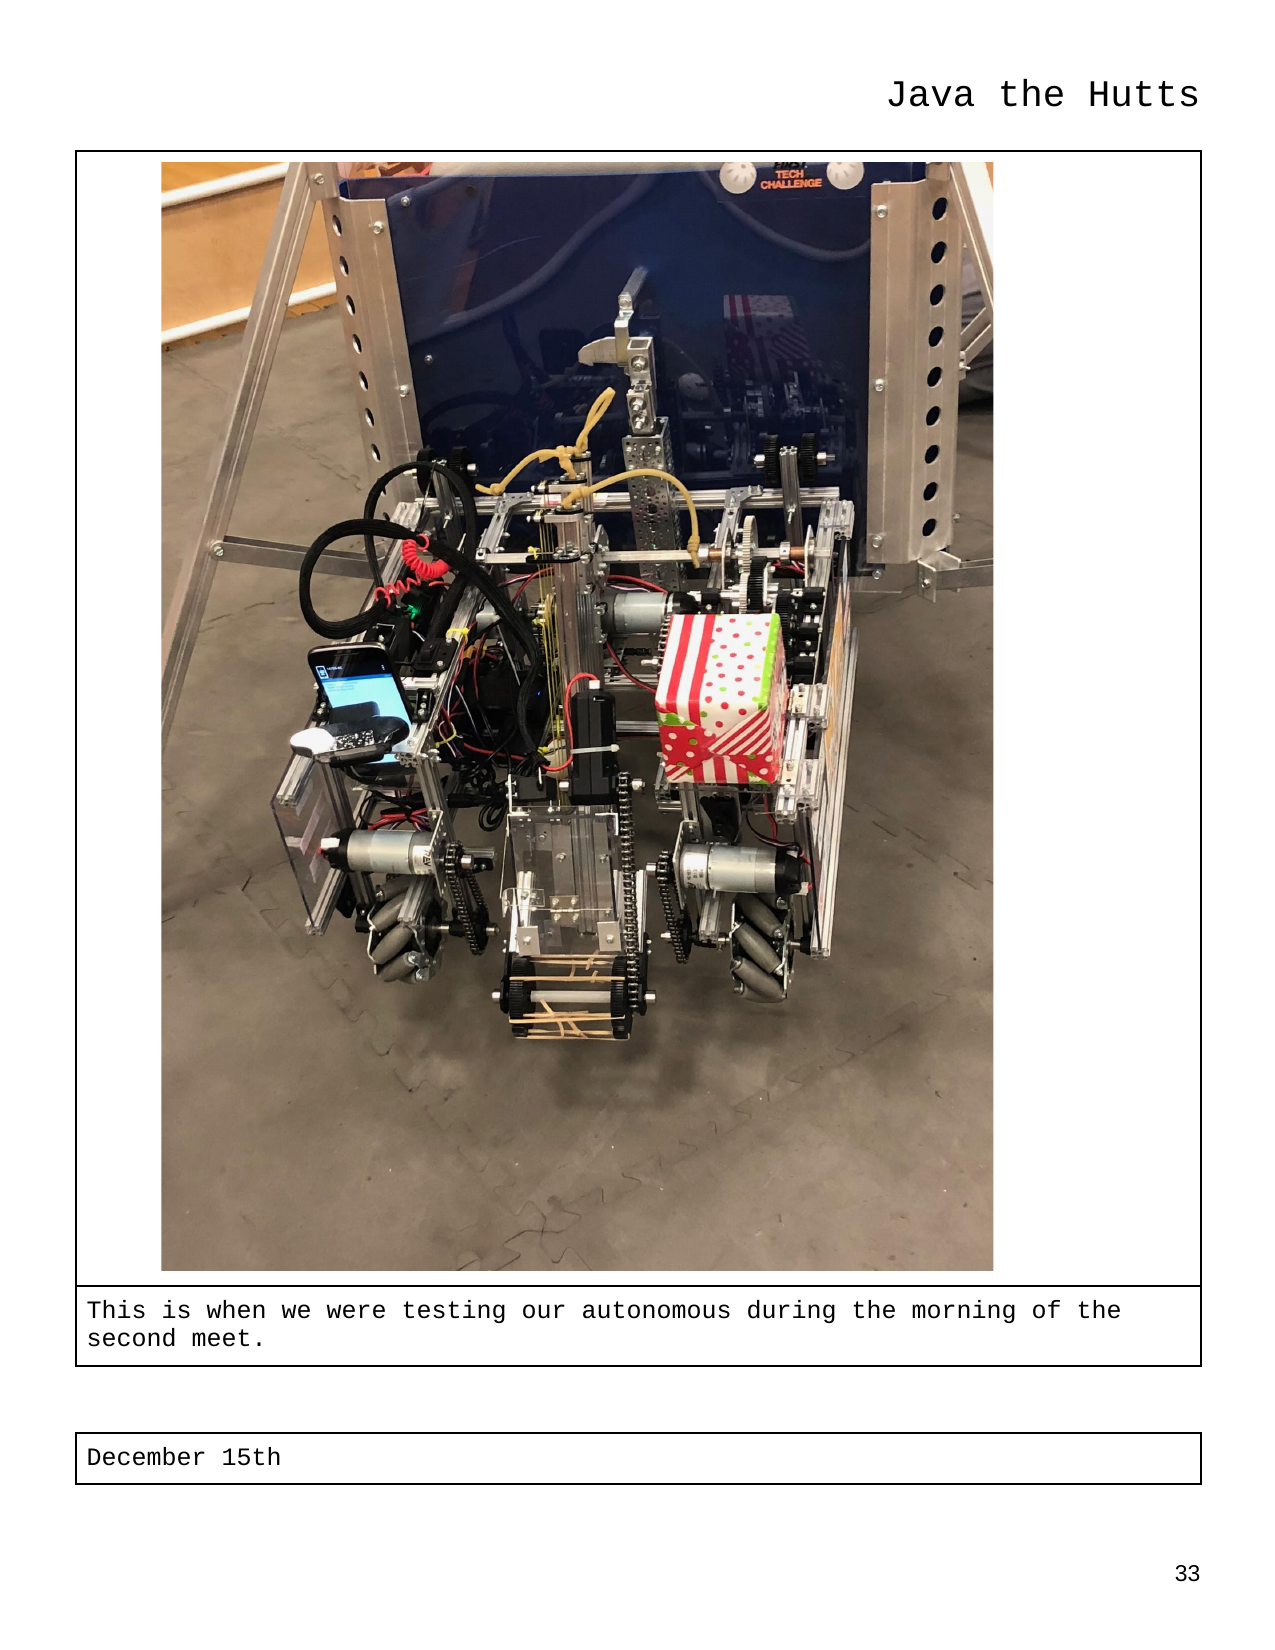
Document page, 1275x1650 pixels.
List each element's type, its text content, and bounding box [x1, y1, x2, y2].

picture [161, 162, 994, 1271]
table_cell [77, 152, 1200, 1285]
table_header December 15th [77, 1434, 1200, 1483]
table_cell This is when we were testing our autonomous during the morning of the second meet. [77, 1287, 1200, 1365]
